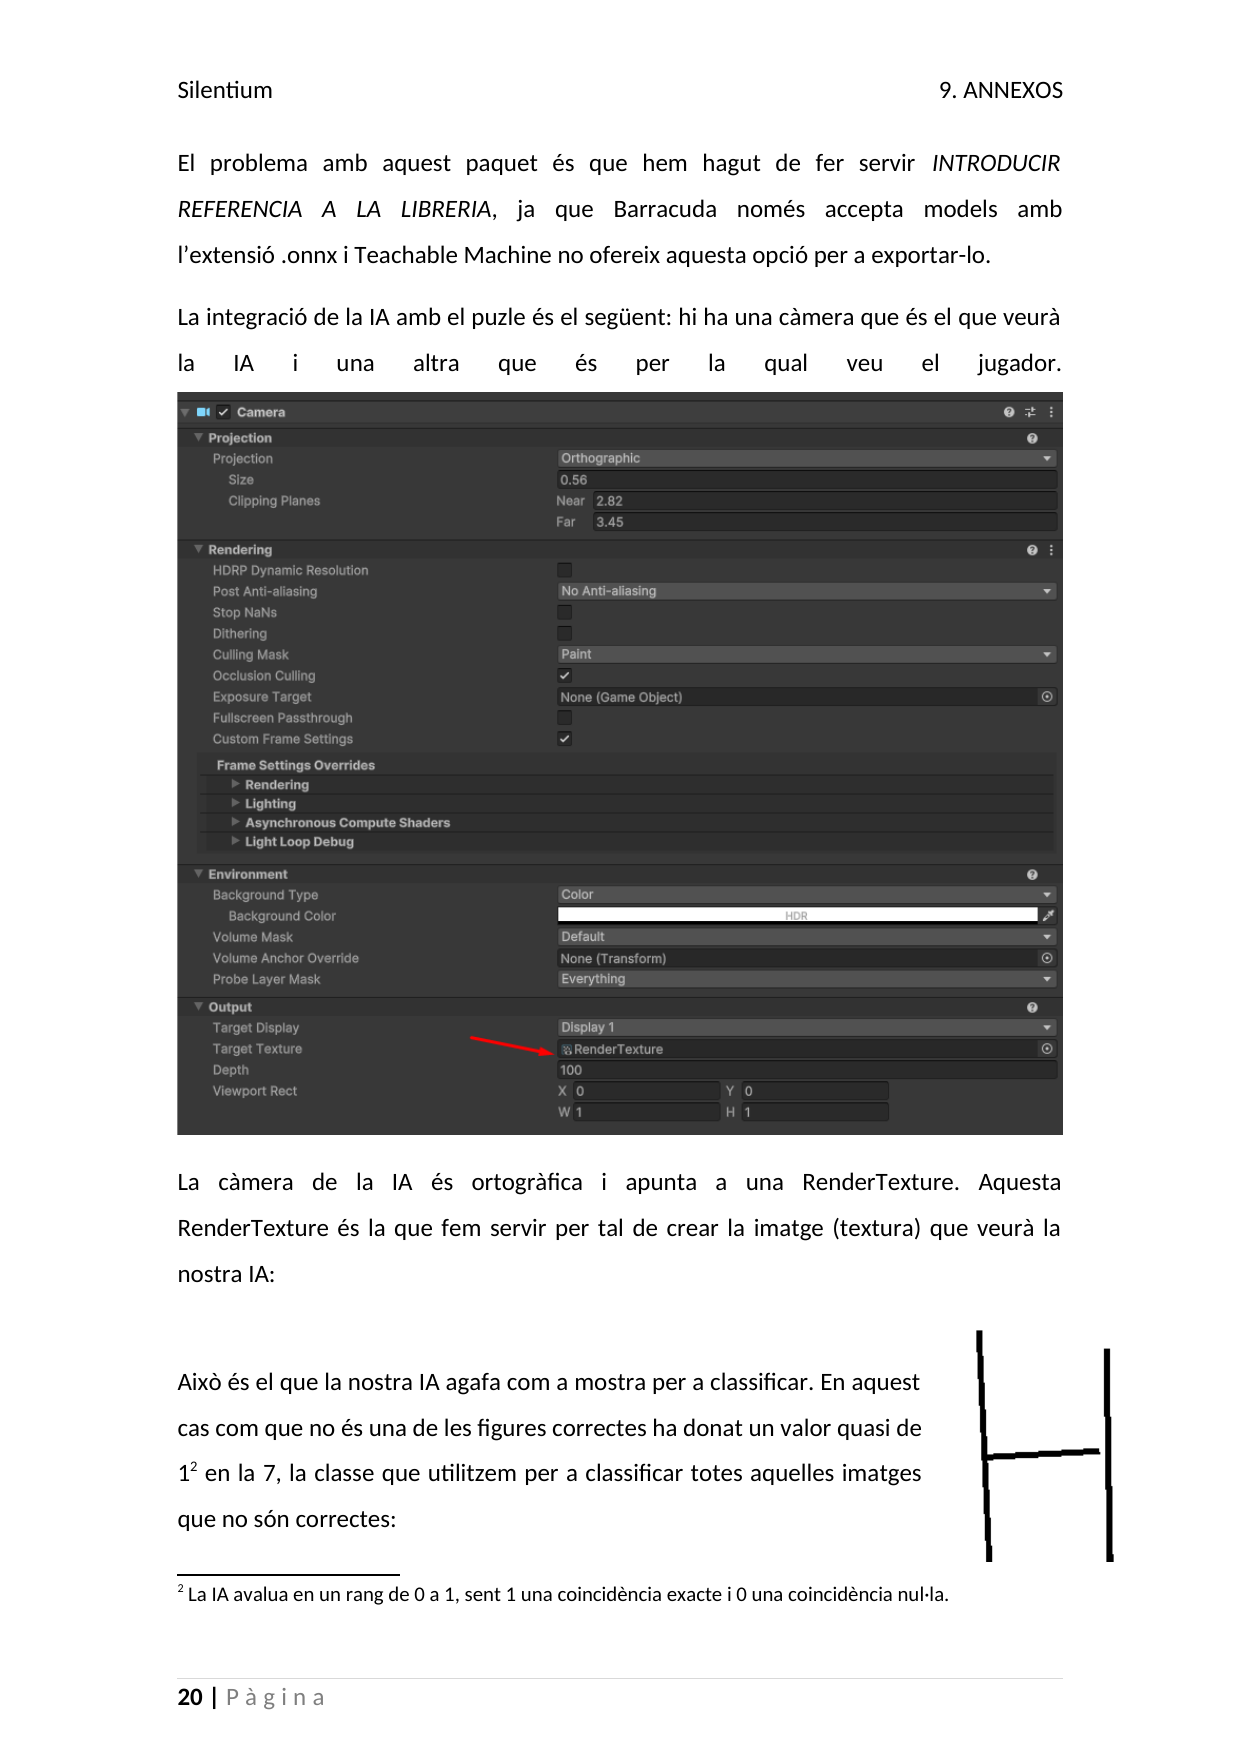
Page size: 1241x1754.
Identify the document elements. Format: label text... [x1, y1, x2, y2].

picture [177, 392, 1063, 1135]
picture [940, 1294, 1206, 1560]
text Això és el que la nostra IA agafa com a mostra per a classificar. En aquest cas com que no és una de les figures correctes ha donat un valor quasi de 1 en la 7, la classe que utilitzem per a classificar totes aquelles imatges que no són correctes: [177, 1320, 940, 1534]
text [177, 148, 1063, 269]
text La integració de la IA amb el puzle és el següent: hi ha una càmera que és el que veurà la IA i una altra que és per la qual veu el jugador. [177, 301, 1063, 392]
text La càmera de la IA és ortogràfica i apunta a una RenderTexture. Aquesta RenderTexture és la que fem servir per tal de crear la imatge (textura) que veurà la nostra IA: [177, 1166, 1063, 1288]
